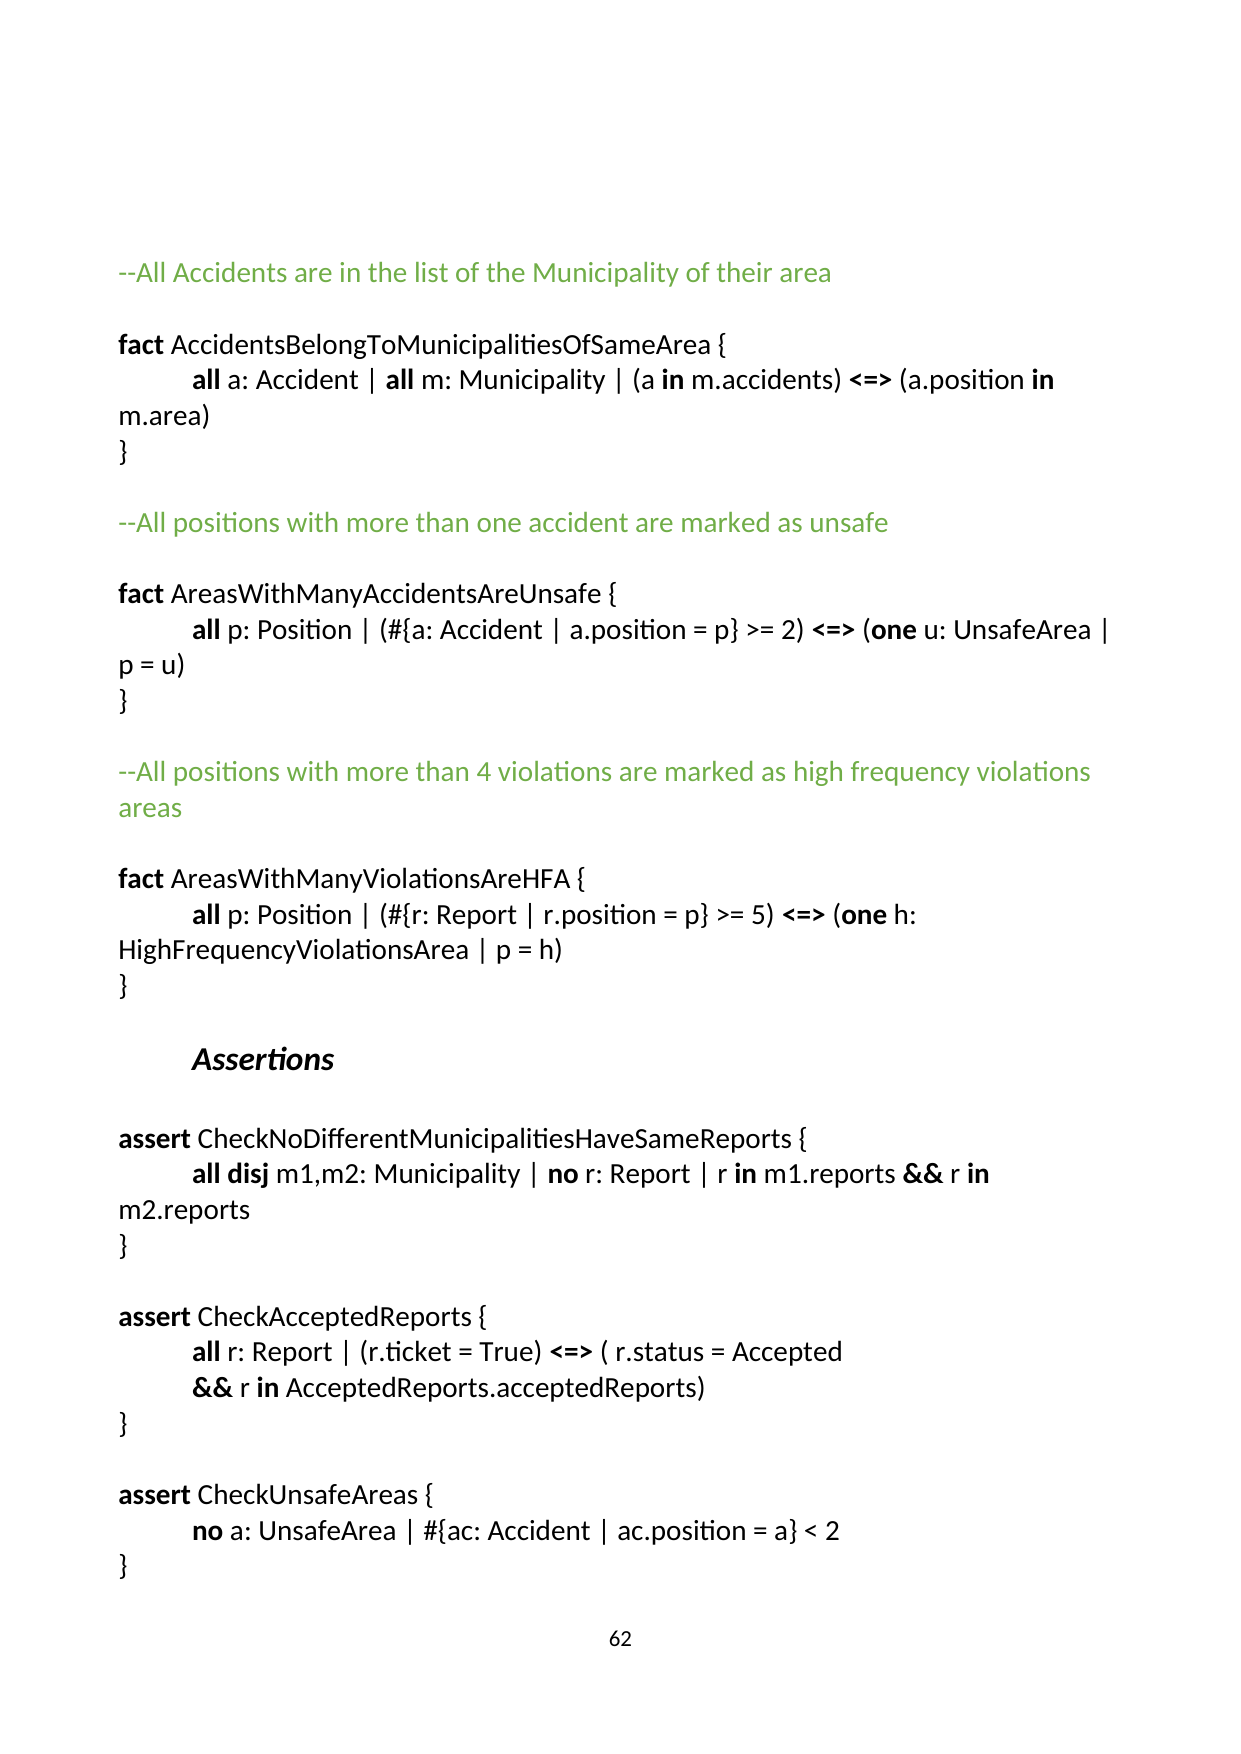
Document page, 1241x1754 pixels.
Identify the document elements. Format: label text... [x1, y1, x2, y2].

text --All positions with more than 4 violations are marked as high frequency violations areas [118, 753, 1122, 824]
text all a: Accident | all m: Municipality | (a in m.accidents) <=> (a.position in m.area) [118, 361, 1122, 433]
text && r in AcceptedReports.acceptedReports) [118, 1369, 1122, 1405]
text assert CheckAcceptedReports { [118, 1298, 1122, 1333]
text fact AreasWithManyViolationsAreHFA { [118, 860, 1122, 896]
text Assertions [118, 1038, 1122, 1079]
text fact AccidentsBelongToMunicipalitiesOfSameArea { [118, 326, 1122, 361]
text --All Accidents are in the list of the Municipality of their area [118, 254, 1122, 290]
text } [118, 682, 1122, 718]
text } [118, 1547, 1122, 1583]
text all p: Position | (#{r: Report | r.position = p} >= 5) <=> (one h: HighFrequencyViolationsArea | p = h) [118, 896, 1122, 967]
text no a: UnsafeArea | #{ac: Accident | ac.position = a} < 2 [118, 1512, 1122, 1547]
text all disj m1,m2: Municipality | no r: Report | r in m1.reports && r in m2.reports [118, 1155, 1122, 1227]
text fact AreasWithManyAccidentsAreUnsafe { [118, 575, 1122, 611]
text } [118, 433, 1122, 468]
text } [118, 967, 1122, 1003]
text assert CheckNoDifferentMunicipalitiesHaveSameReports { [118, 1120, 1122, 1155]
text assert CheckUnsafeAreas { [118, 1476, 1122, 1512]
text } [118, 1405, 1122, 1440]
text all r: Report | (r.ticket = True) <=> ( r.status = Accepted [118, 1333, 1122, 1369]
text --All positions with more than one accident are marked as unsafe [118, 504, 1122, 539]
text } [118, 1227, 1122, 1262]
text all p: Position | (#{a: Accident | a.position = p} >= 2) <=> (one u: UnsafeArea | p = u) [118, 611, 1122, 682]
